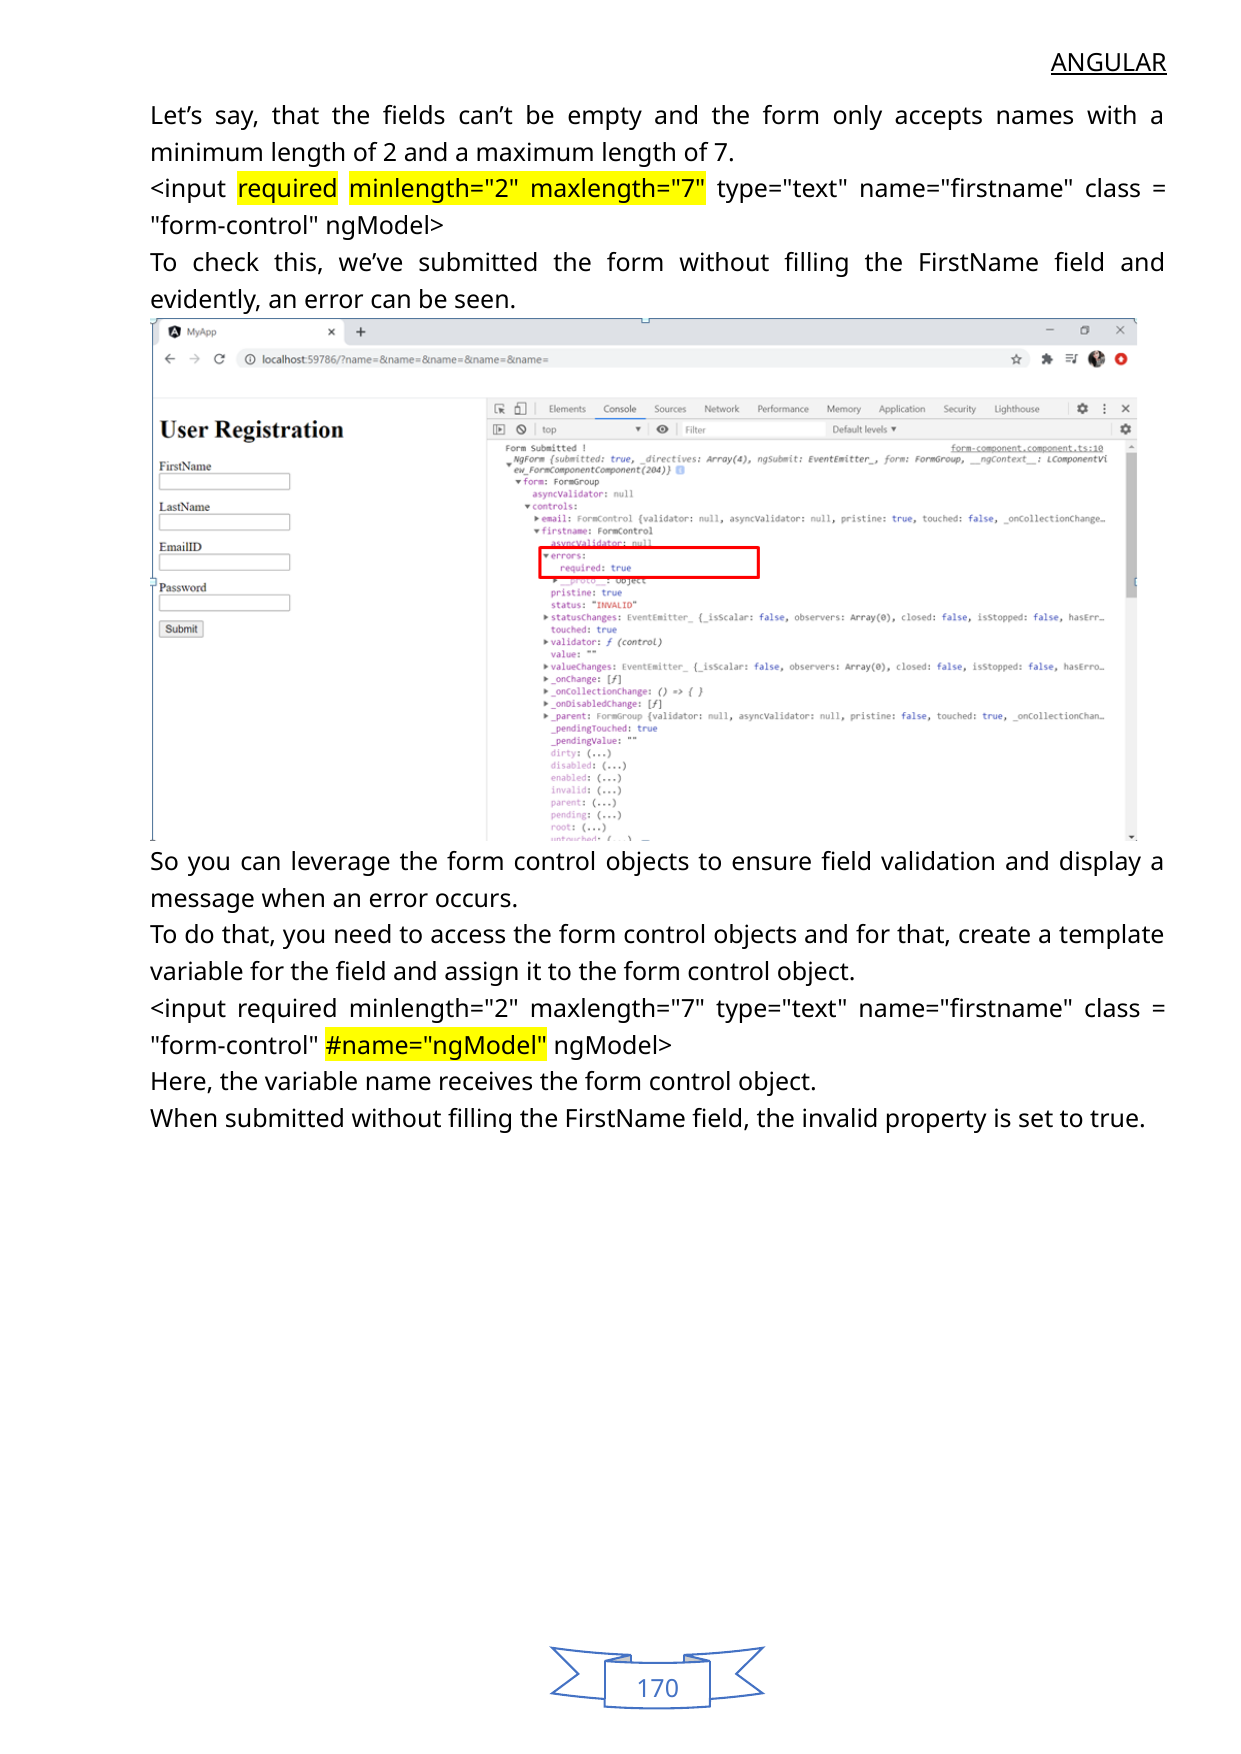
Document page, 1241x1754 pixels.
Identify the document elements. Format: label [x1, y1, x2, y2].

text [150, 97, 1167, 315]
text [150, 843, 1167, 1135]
picture [150, 318, 1138, 841]
